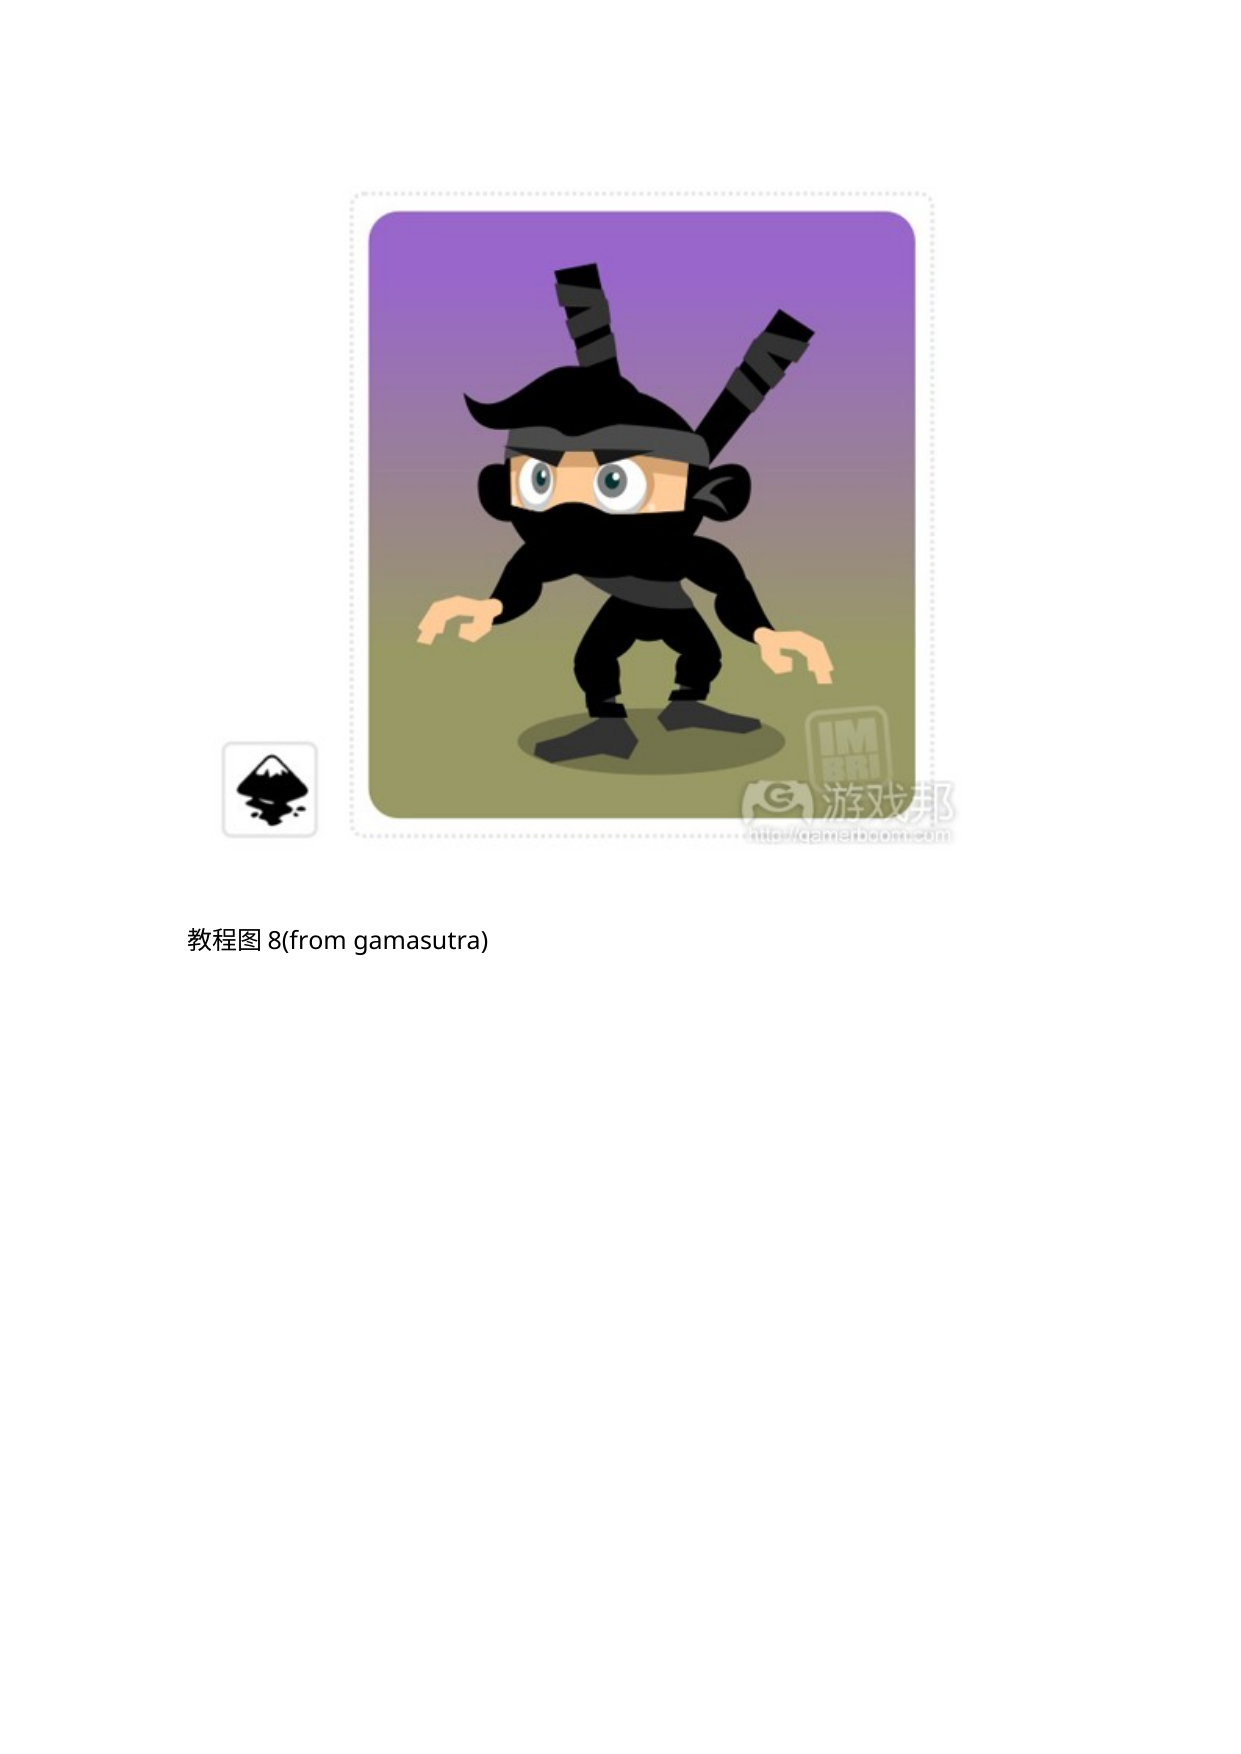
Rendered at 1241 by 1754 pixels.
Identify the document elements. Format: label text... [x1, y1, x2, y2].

text 教程图8(from gamasutra) [187, 906, 1053, 971]
picture [187, 162, 969, 859]
